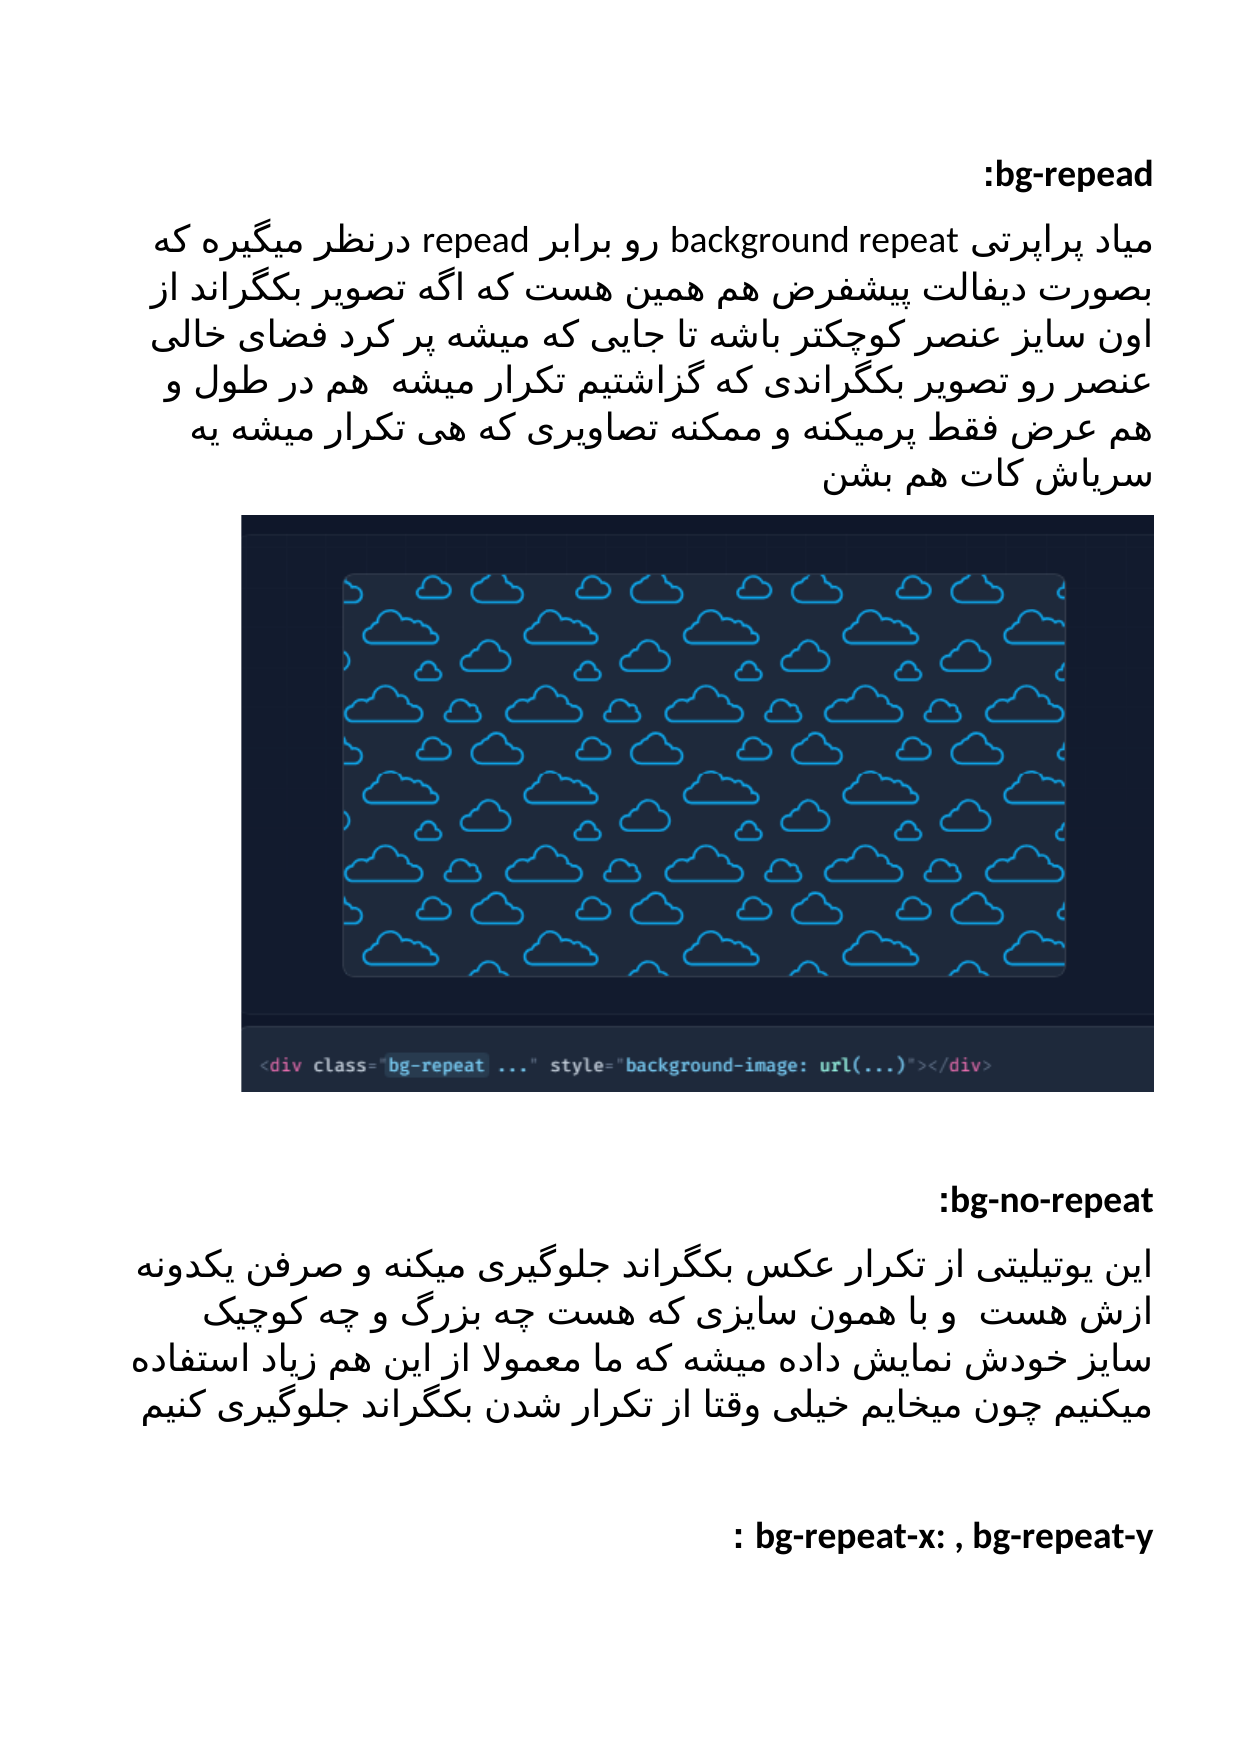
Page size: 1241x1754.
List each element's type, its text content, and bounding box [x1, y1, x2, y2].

text میاد پراپرتی background repeat رو برابر repead درنظر میگیره که بصورت دیفالت پیشفرض هم همین هست که اگه تصویر بکگراند از اون سایز عنصر کوچکتر باشه تا جایی که میشه پر کرد فضای خالی عنصر رو تصویر بکگراندی که گزاشتیم تکرار میشه هم در طول و هم عرض فقط پرمیکنه و ممکنه تصاویری که هی تکرار میشه یه سریاش کات هم بشن [118, 216, 1154, 495]
text bg-no-repeat: [118, 1176, 1154, 1222]
picture [241, 515, 1154, 1092]
text این یوتیلیتی از تکرار عکس بکگراند جلوگیری میکنه و صرفن یکدونه ازش هست و با همون سایزی که هست چه بزرگ و چه کوچیک سایز خودش نمایش داده میشه که ما معمولا از این هم زیاد استفاده میکنیم چون میخایم خیلی وقتا از تکرار شدن بکگراند جلوگیری کنیم [118, 1243, 1154, 1425]
text bg-repead: [118, 150, 1154, 196]
text bg-repeat-x: , bg-repeat-y : [118, 1512, 1154, 1557]
